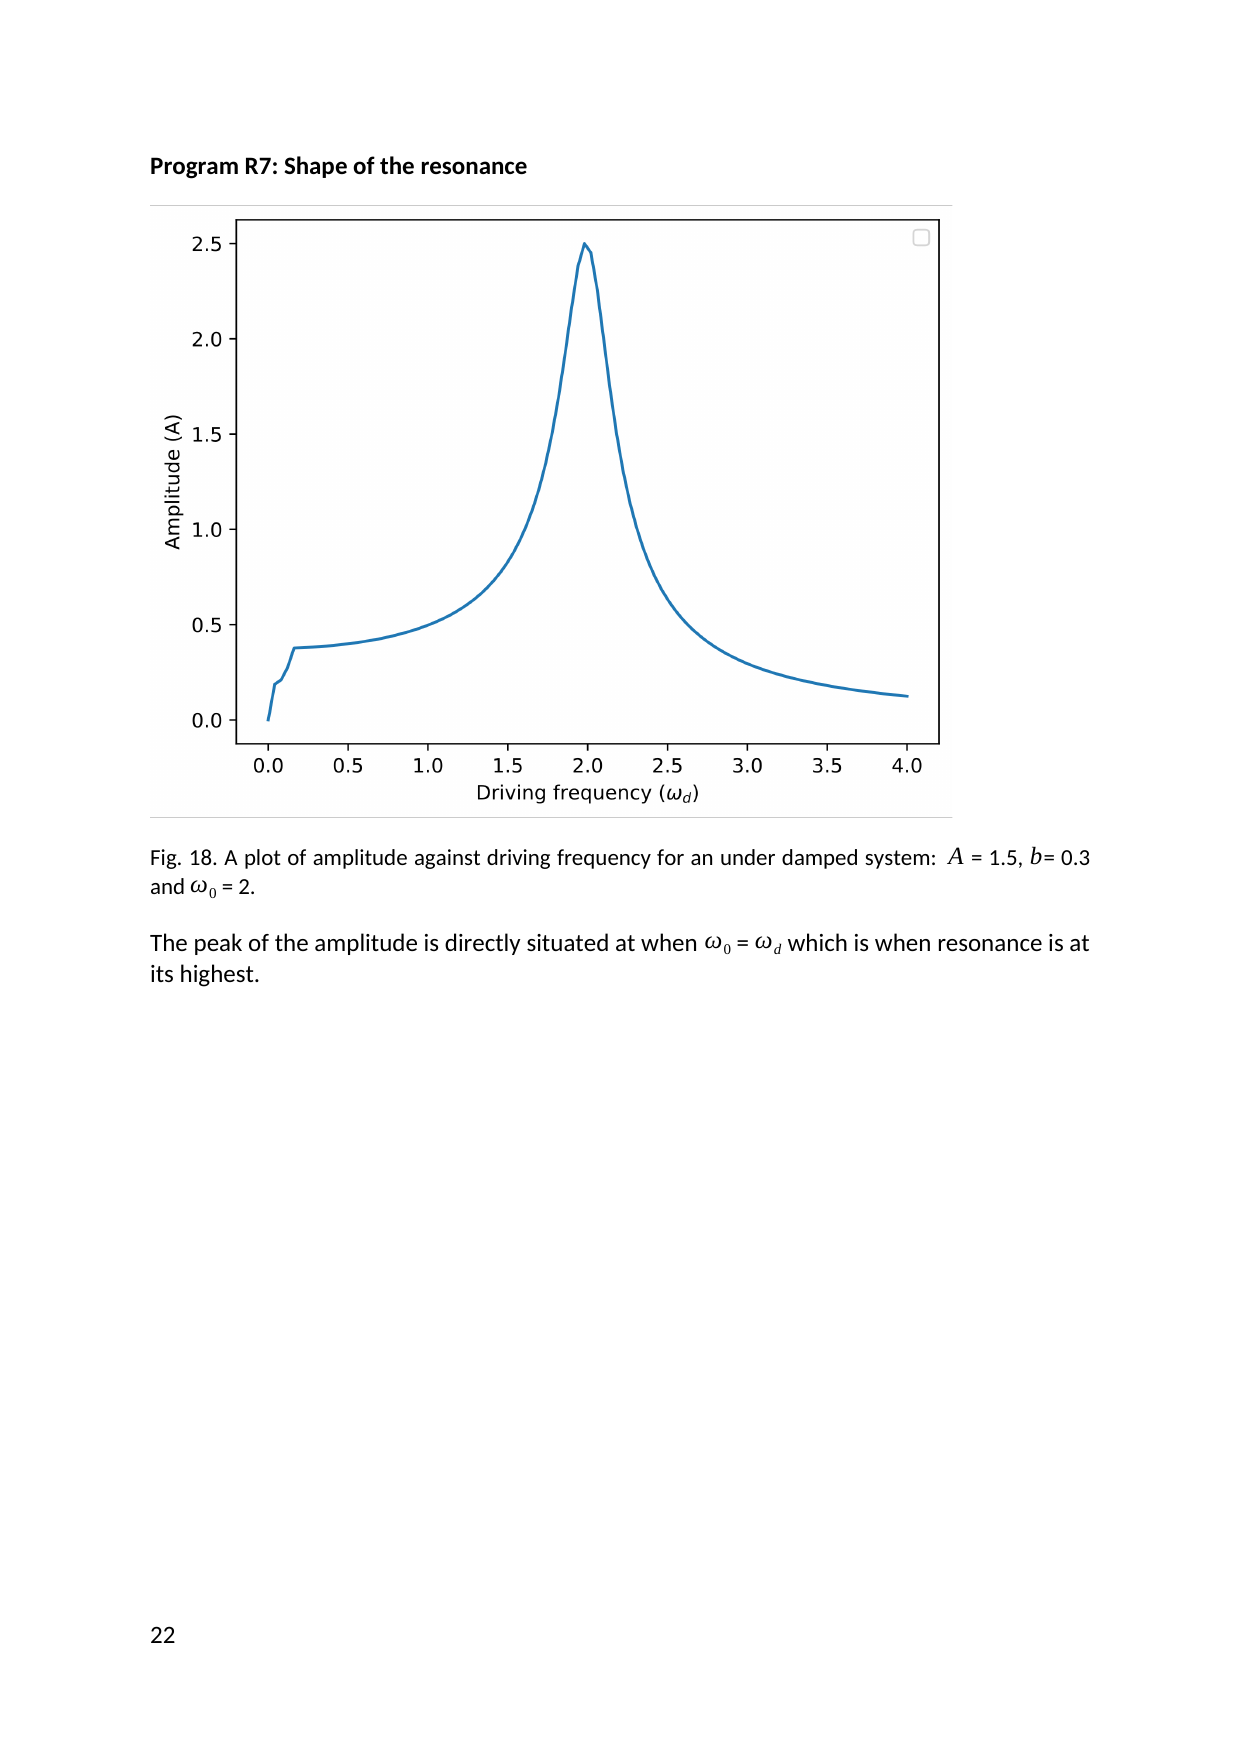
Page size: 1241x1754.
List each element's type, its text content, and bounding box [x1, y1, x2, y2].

picture [150, 205, 953, 818]
text Fig. 18. A plot of amplitude against driving frequency for an under damped system: = 1.5, = 0.3 and = 2. [150, 843, 1090, 902]
text Program R7: Shape of the resonance [150, 150, 1090, 181]
text The peak of the amplitude is directly situated at when = which is when resonance is at its highest. [150, 927, 1090, 989]
